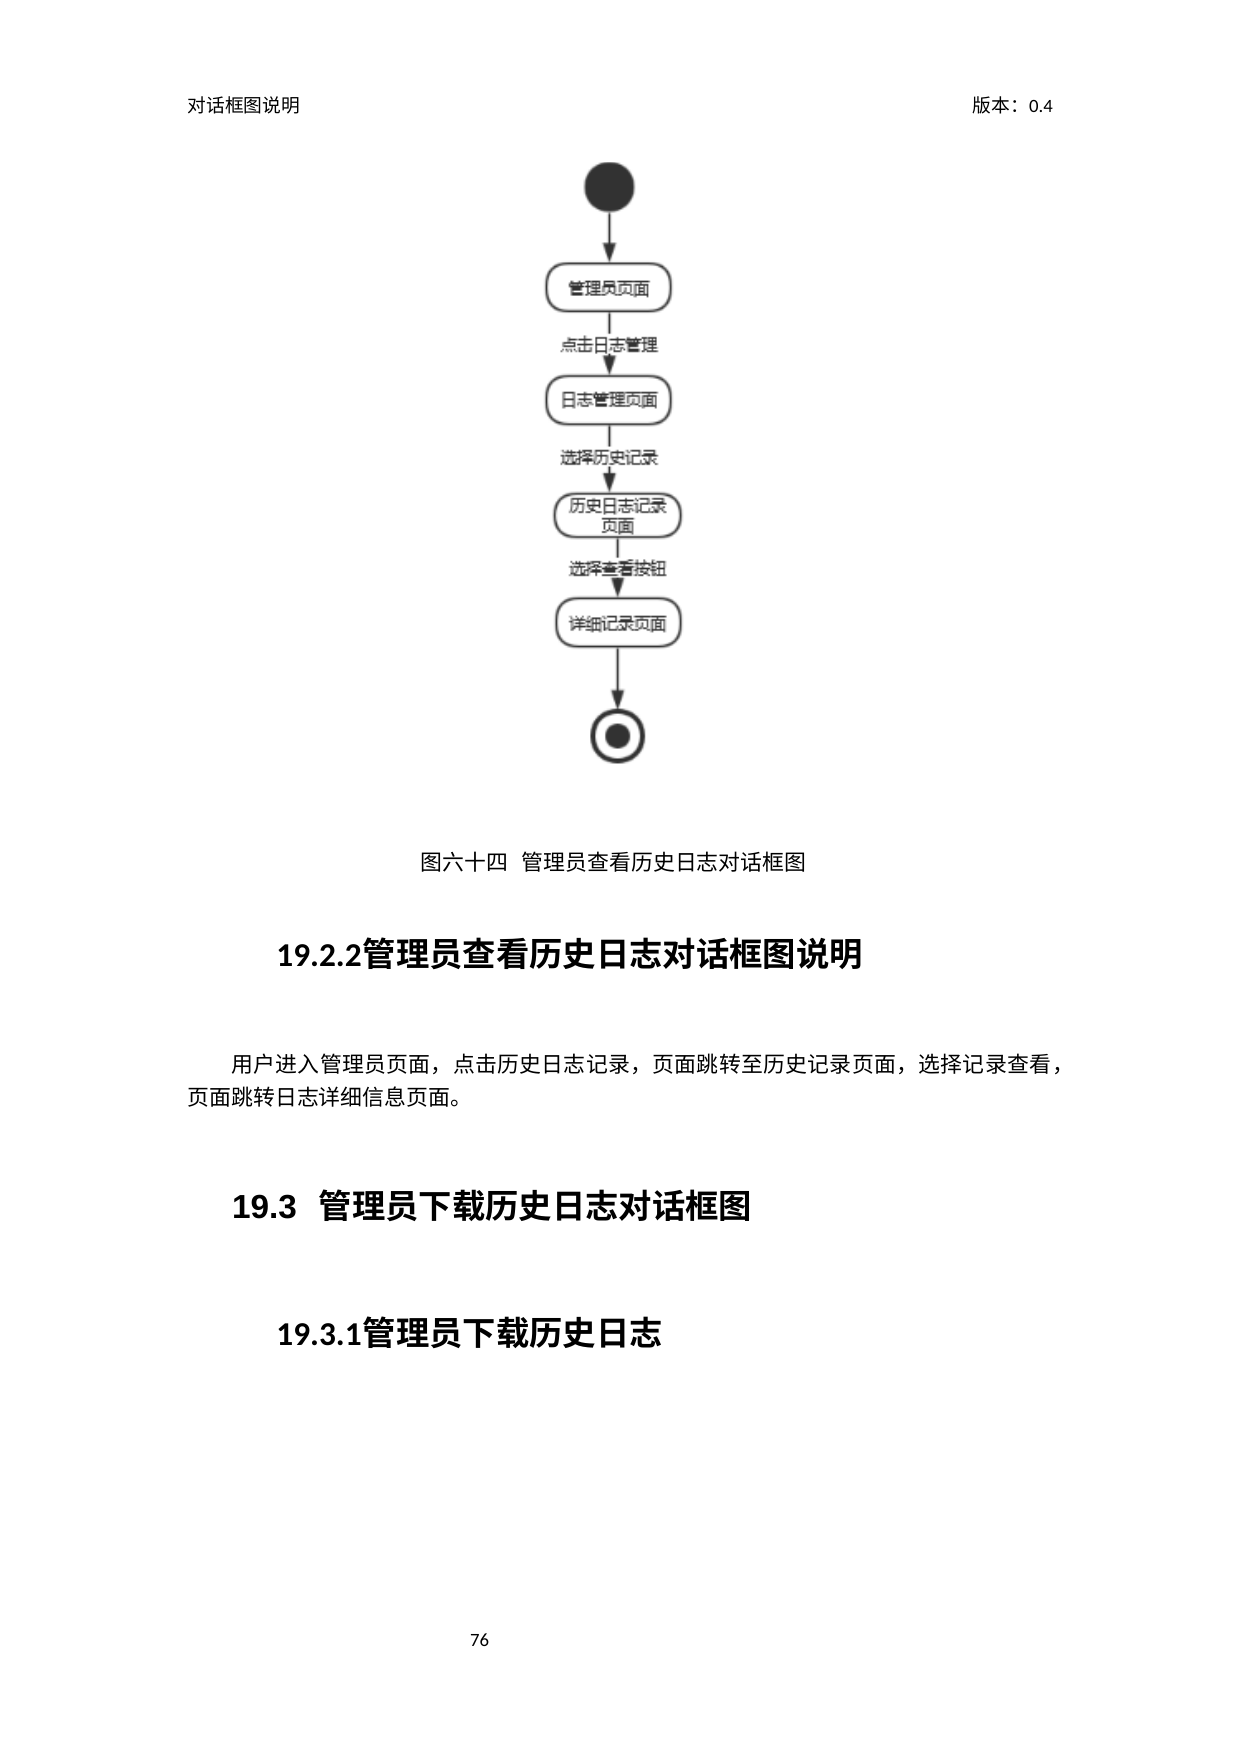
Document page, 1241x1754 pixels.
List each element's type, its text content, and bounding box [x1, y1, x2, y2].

text 用户进入管理员页面，点击历史日志记录，页面跳转至历史记录页面，选择记录查看，页面跳转日志详细信息页面。 [187, 1047, 1053, 1112]
subtitle 管理员下载历史日志对话框图 [232, 1171, 1053, 1236]
text 管理员查看历史日志对话框图 [217, 844, 1053, 877]
subtitle 管理员查看历史日志对话框图说明 [276, 920, 1053, 985]
subtitle 管理员下载历史日志 [276, 1298, 1053, 1363]
picture [524, 162, 717, 825]
